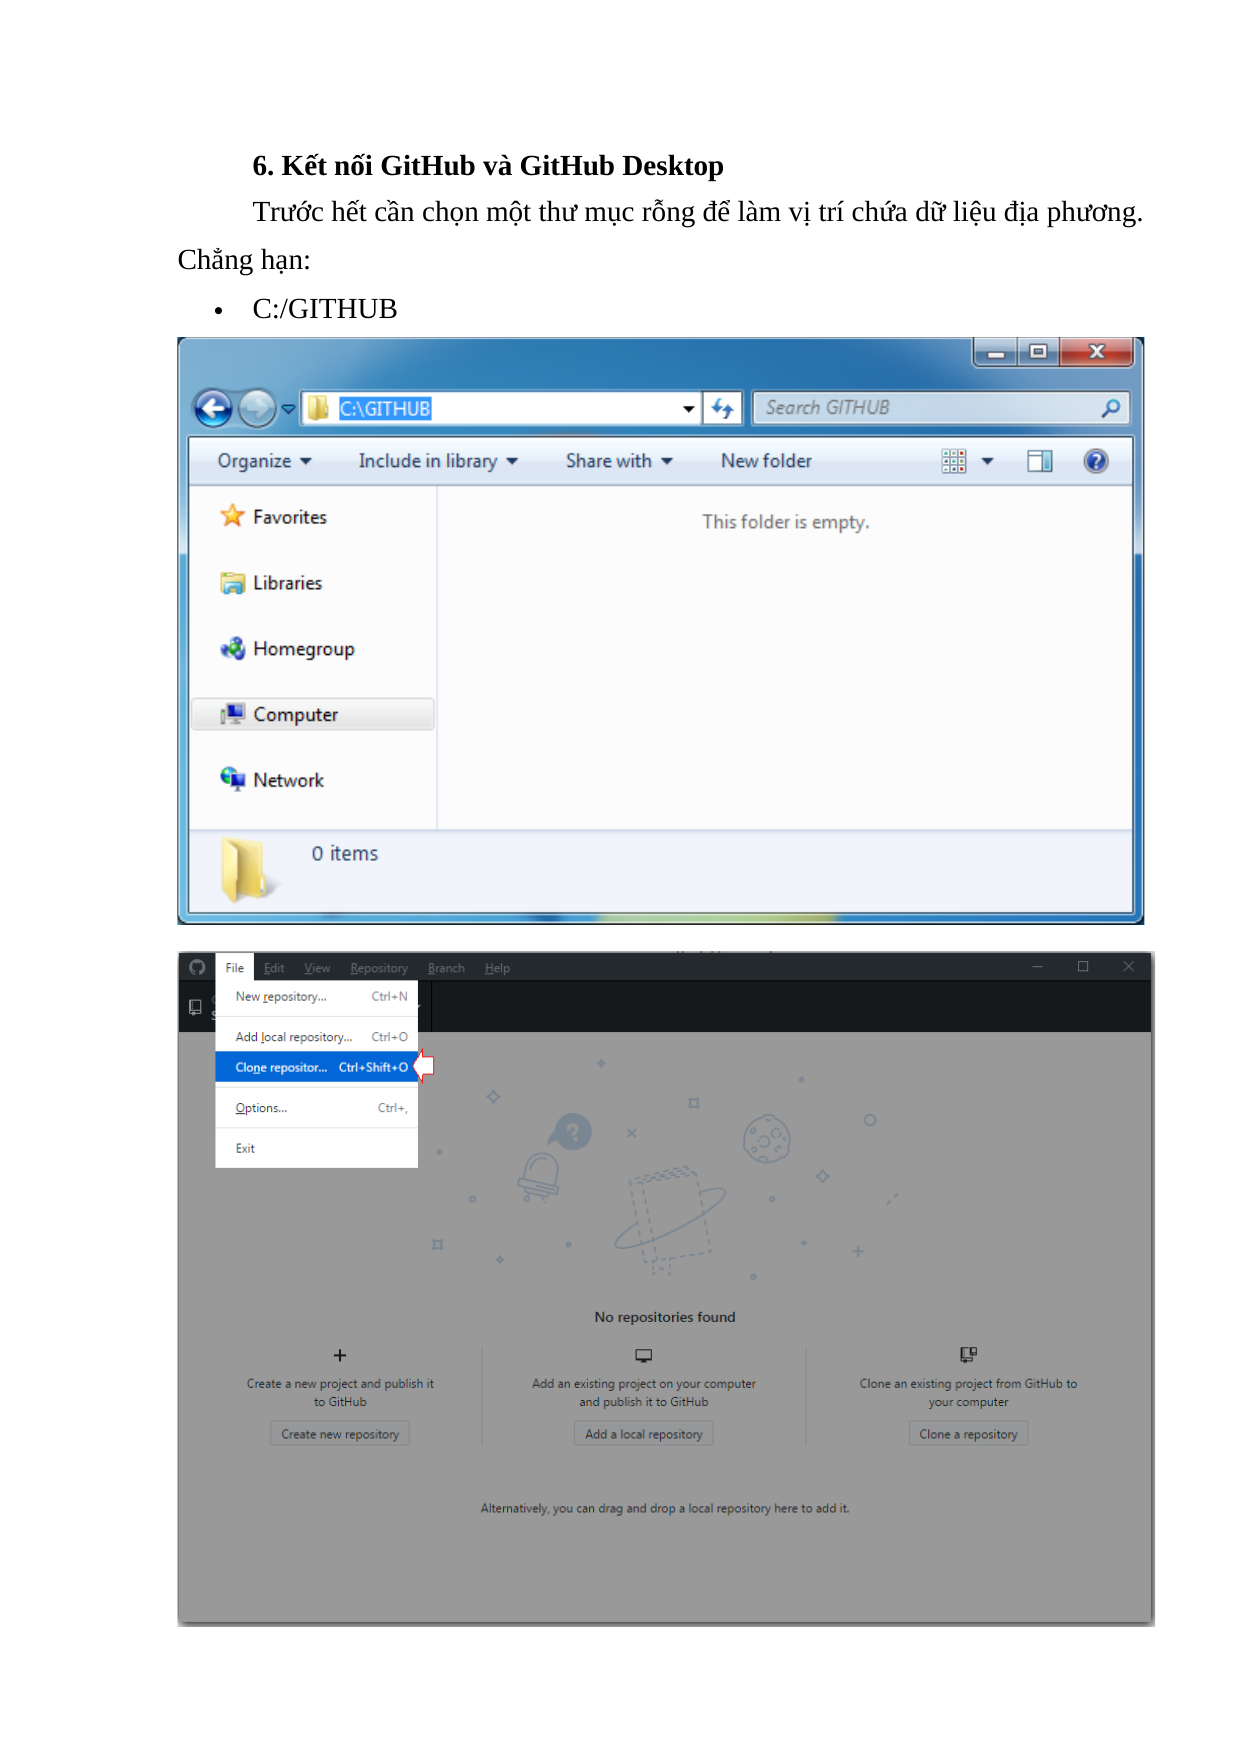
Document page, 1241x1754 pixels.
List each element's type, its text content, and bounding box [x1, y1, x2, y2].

text Chẳng hạn: [177, 242, 1152, 276]
picture [177, 951, 1156, 1627]
text Trước hết cần chọn một thư mục rỗng để làm vị trí chứa dữ liệu địa phương. [177, 194, 1152, 227]
picture [177, 337, 1145, 925]
list C:/GITHUB [215, 291, 1152, 324]
subtitle 6. Kết nối GitHub và GitHub Desktop [177, 148, 1152, 181]
